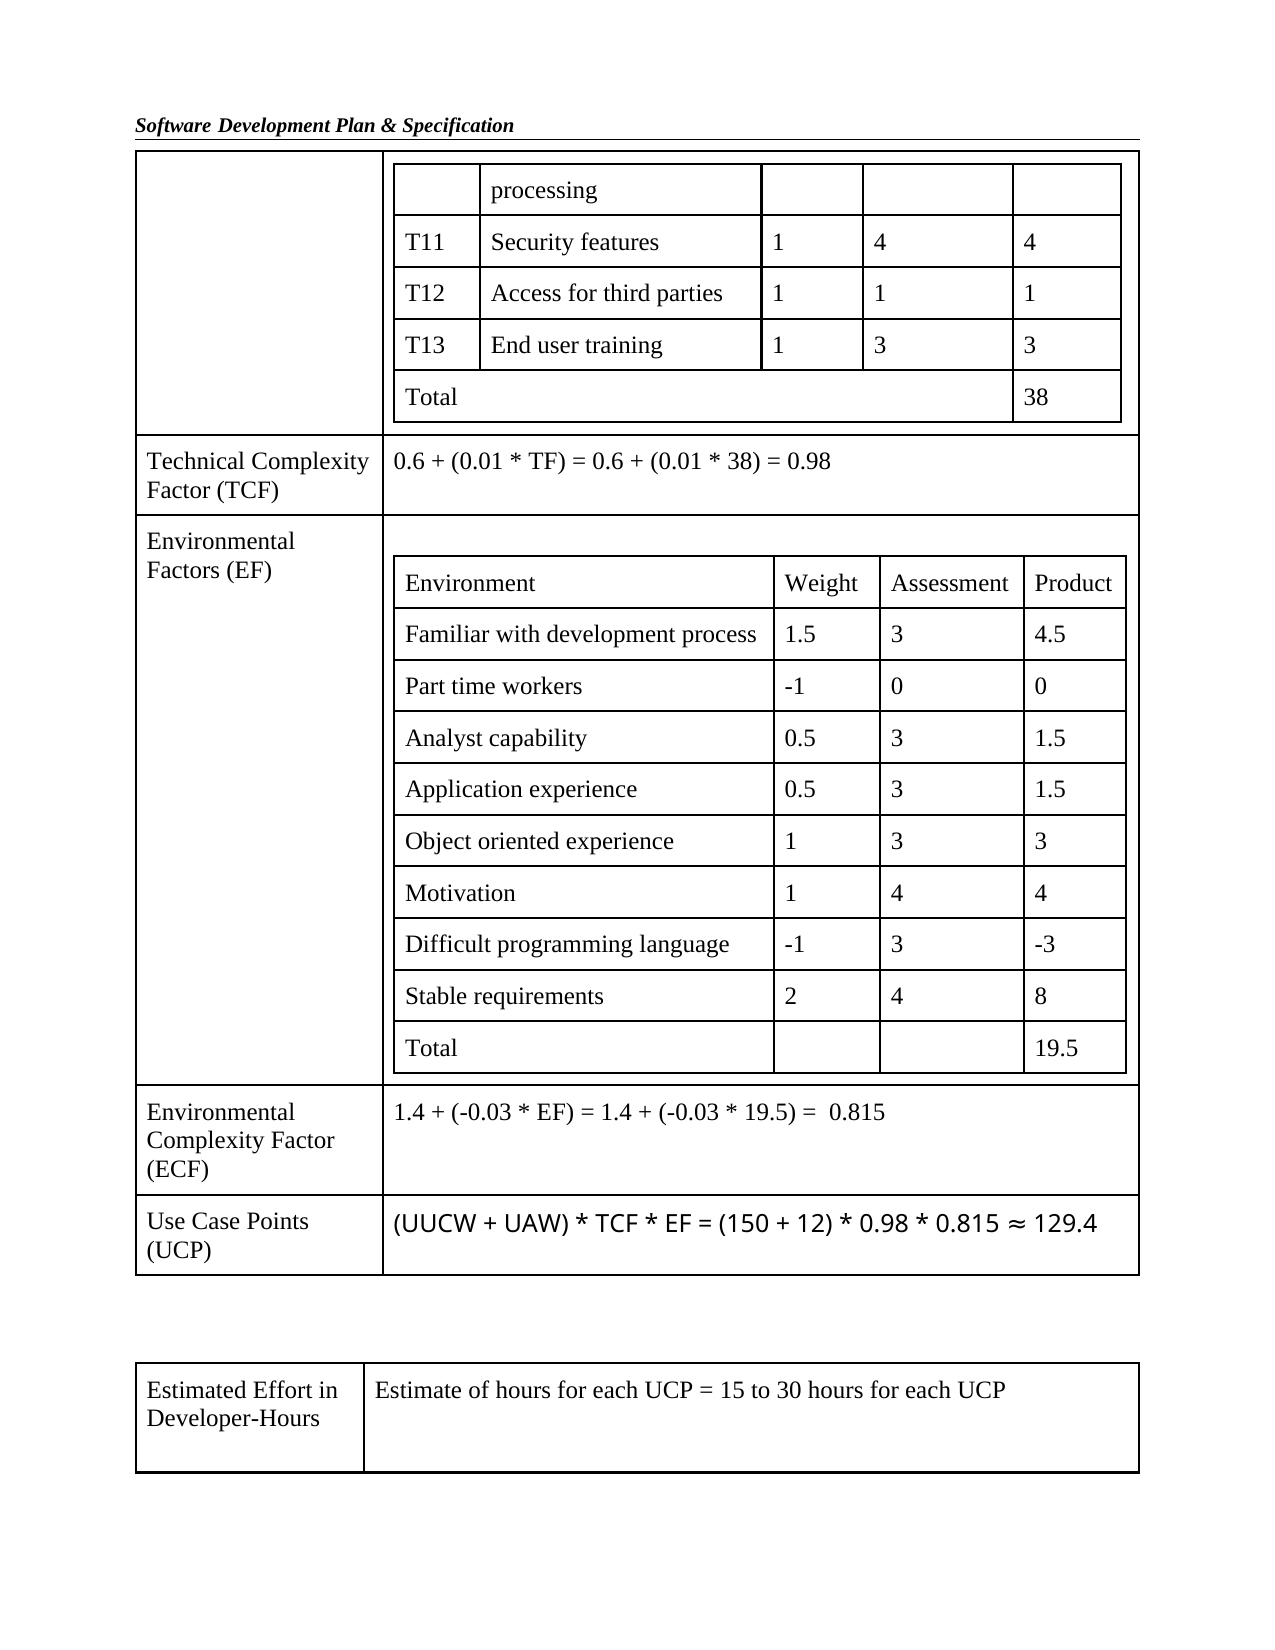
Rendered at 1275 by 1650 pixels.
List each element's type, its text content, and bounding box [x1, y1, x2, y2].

table_cell Environmental Complexity Factor (ECF) [137, 1086, 382, 1193]
table_cell [384, 516, 1138, 1084]
table_cell 0.6 + (0.01 * TF) = 0.6 + (0.01 * 38) = 0.98 [384, 436, 1138, 514]
table_cell (UUCW + UAW) * TCF * EF = (150 + 12) * 0.98 * 0.815 ≈ 129.4 [384, 1196, 1138, 1274]
table_cell [384, 152, 1138, 433]
table_cell Technical Complexity Factor (TCF) [137, 436, 382, 514]
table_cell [137, 152, 382, 433]
table_cell 1.4 + (-0.03 * EF) = 1.4 + (-0.03 * 19.5) = 0.815 [384, 1086, 1138, 1193]
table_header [137, 1364, 363, 1471]
table_cell Use Case Points (UCP) [137, 1196, 382, 1274]
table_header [365, 1364, 1138, 1471]
table_cell Environmental Factors (EF) [137, 516, 382, 1084]
